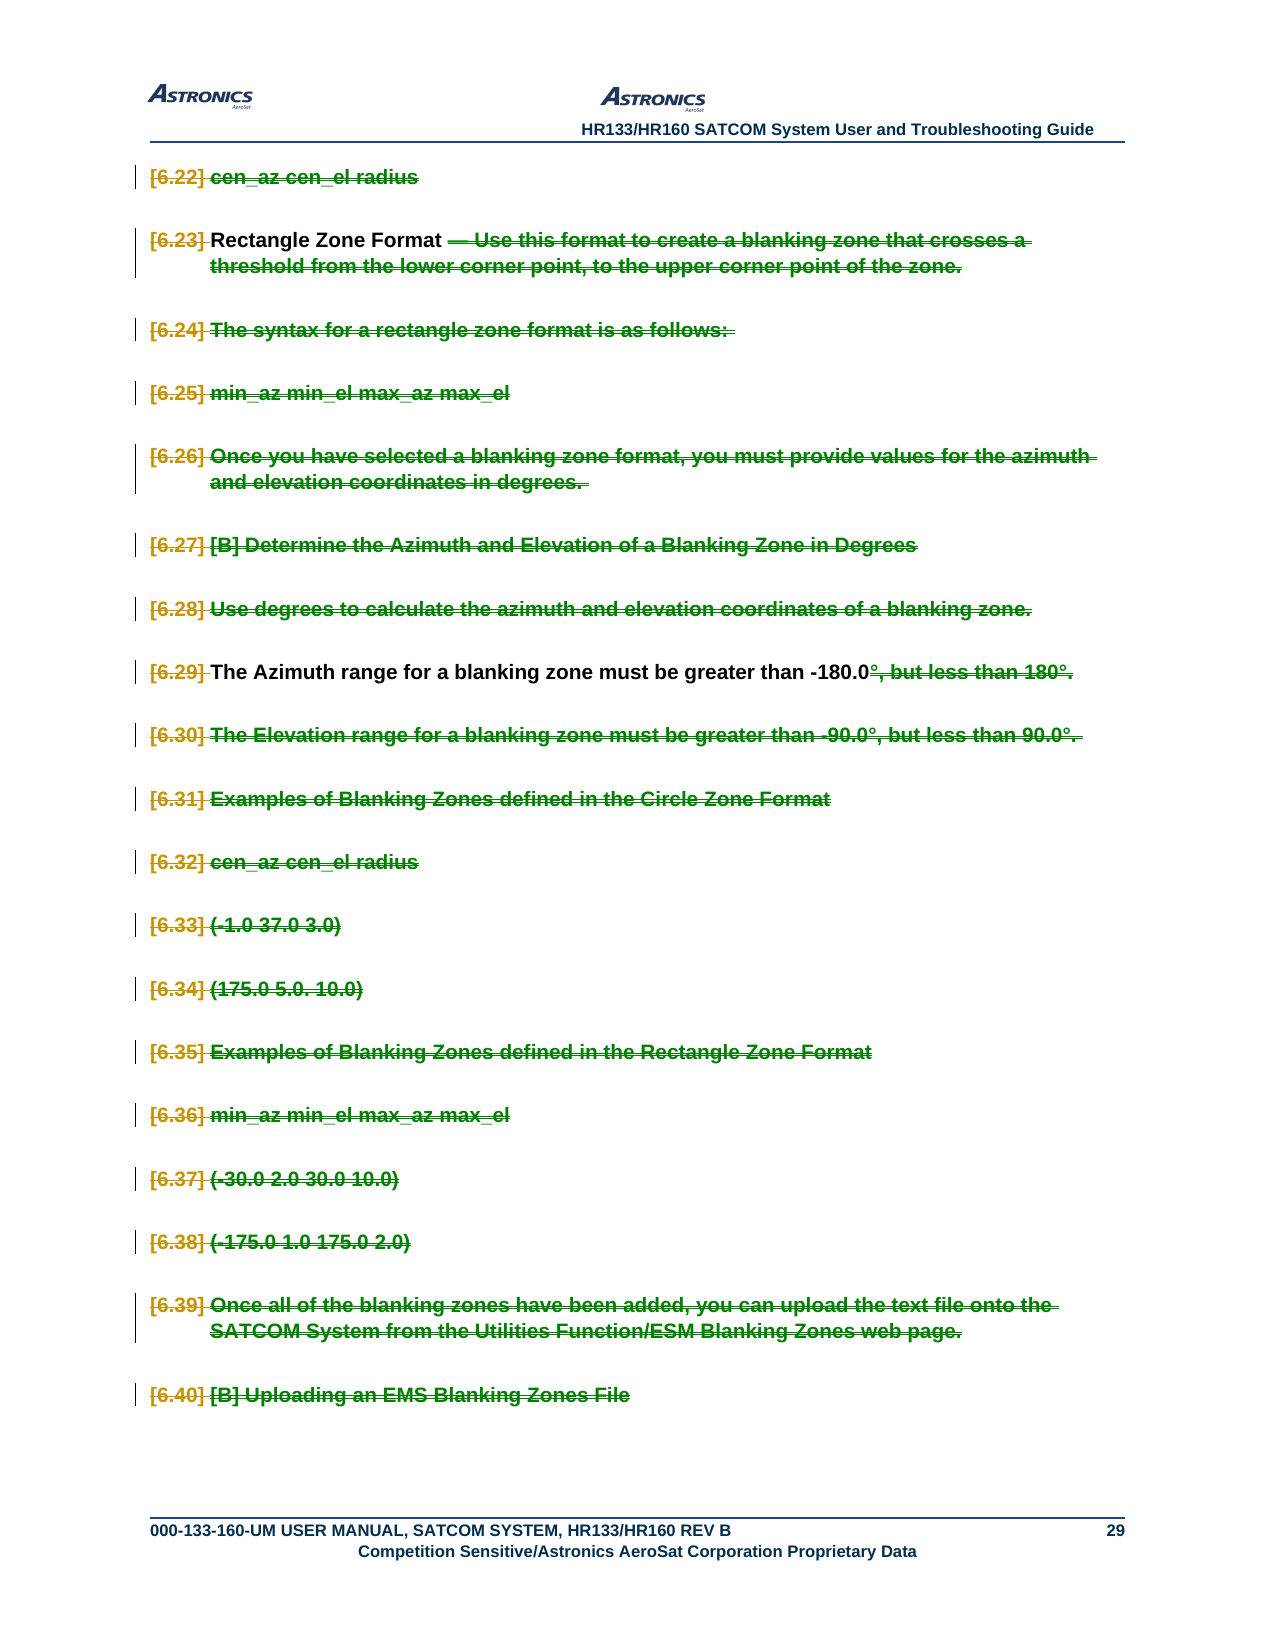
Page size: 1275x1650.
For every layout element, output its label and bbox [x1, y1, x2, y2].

picture [147, 84, 253, 110]
picture [600, 87, 705, 113]
